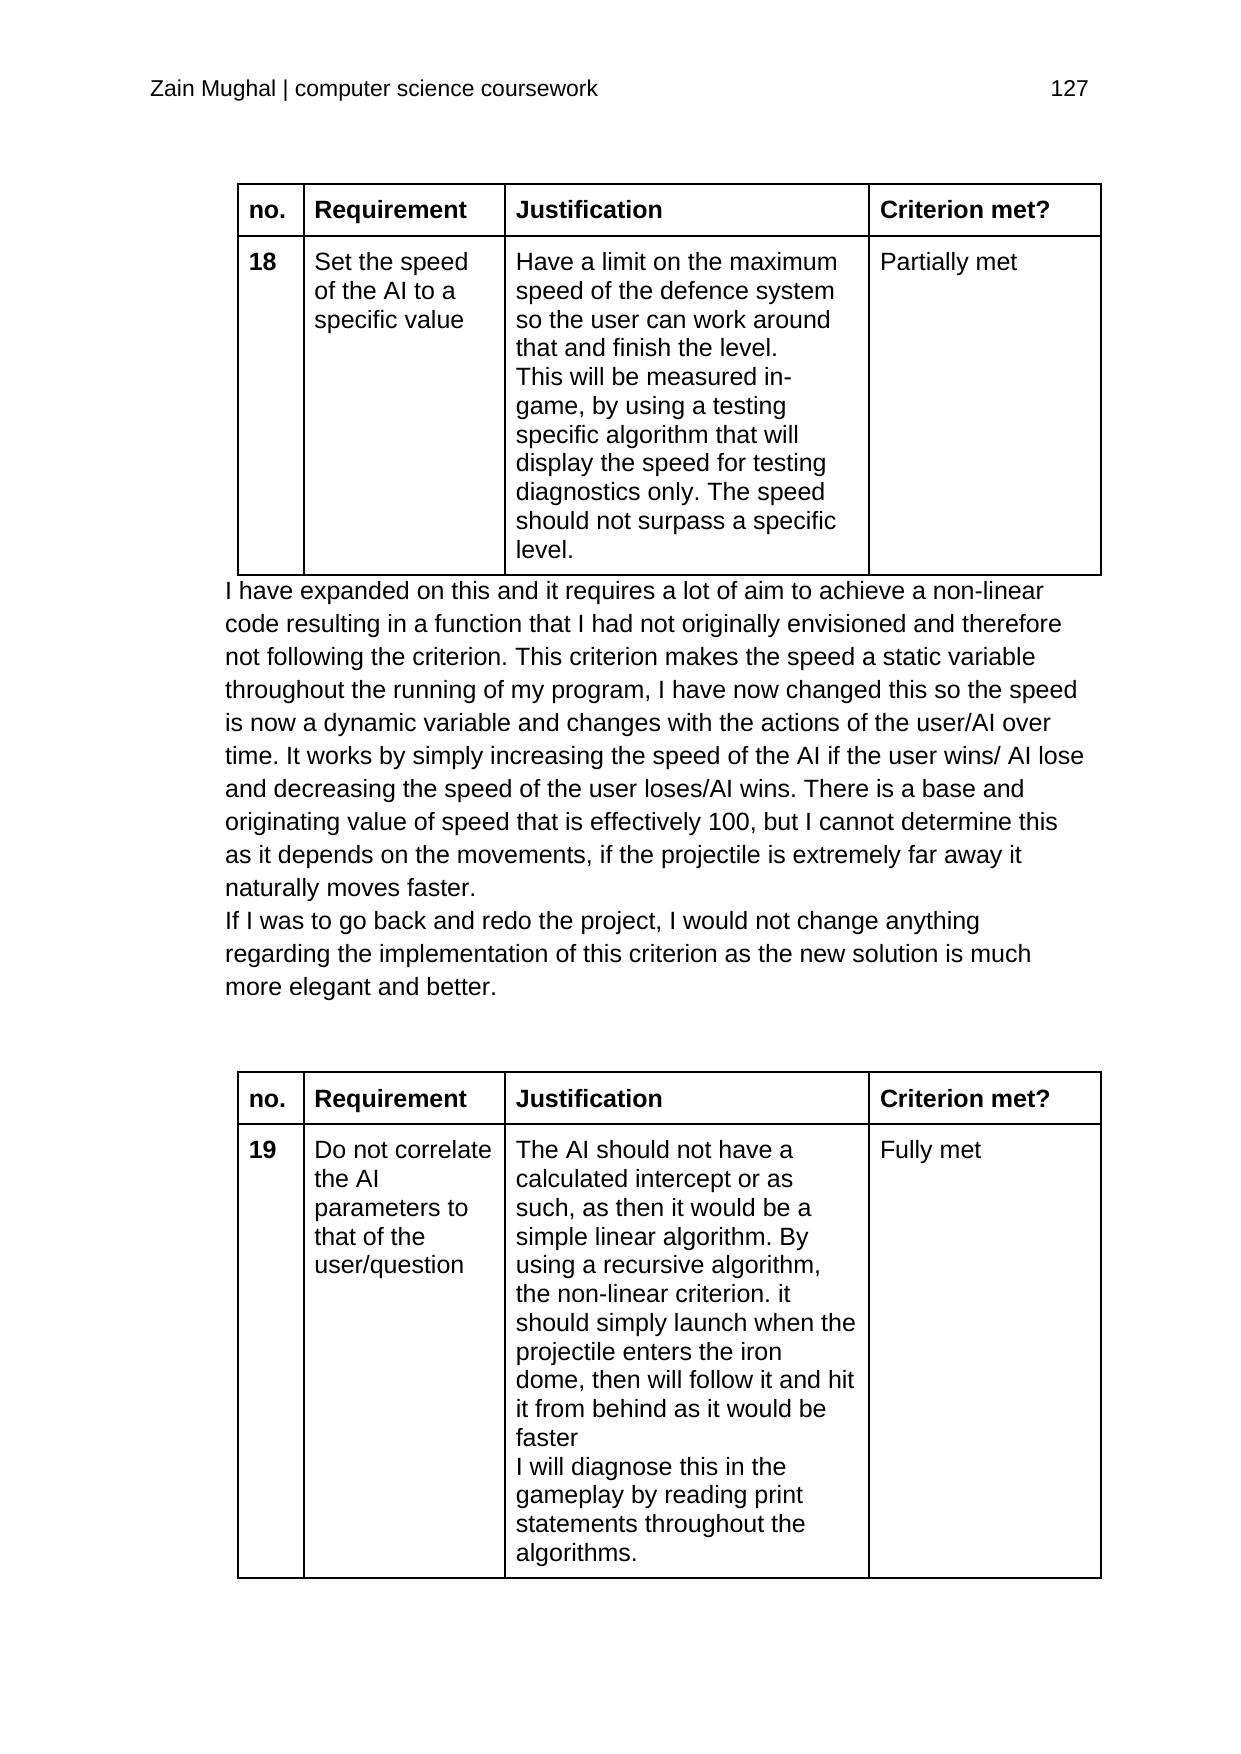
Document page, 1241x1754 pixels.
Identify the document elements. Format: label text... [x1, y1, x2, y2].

table_header Requirement [305, 185, 504, 235]
text I have expanded on this and it requires a lot of aim to achieve a non-linear code resulting in a function that I had not originally envisioned and therefore not following the criterion. This criterion makes the speed a static variable throughout the running of my program, I have now changed this so the speed is now a dynamic variable and changes with the actions of the user/AI over time. It works by simply increasing the speed of the AI if the user wins/ AI lose and decreasing the speed of the user loses/AI wins. There is a base and originating value of speed that is effectively 100, but I cannot determine this as it depends on the movements, if the projectile is extremely far away it naturally moves faster. [225, 576, 1090, 902]
table_header Criterion met? [870, 185, 1100, 235]
table_header no. [239, 185, 303, 235]
table_cell Have a limit on the maximum speed of the defence system so the user can work around that and finish the level. This will be measured in-game, by using a testing specific algorithm that will display the speed for testing diagnostics only. The speed should not surpass a specific level. [506, 237, 868, 574]
table_cell Set the speed of the AI to a specific value [305, 237, 504, 574]
table_header Requirement [305, 1073, 504, 1123]
table_cell Fully met [870, 1125, 1100, 1577]
table_cell The AI should not have a calculated intercept or as such, as then it would be a simple linear algorithm. By using a recursive algorithm, the non-linear criterion. it should simply launch when the projectile enters the iron dome, then will follow it and hit it from behind as it would be faster I will diagnose this in the gameplay by reading print statements throughout the algorithms. [506, 1125, 868, 1577]
table_header Justification [506, 185, 868, 235]
table_header Justification [506, 1073, 868, 1123]
text If I was to go back and redo the project, I would not change anything regarding the implementation of this criterion as the new solution is much more elegant and better. [225, 906, 1090, 1001]
table_header Criterion met? [870, 1073, 1100, 1123]
table_cell Partially met [870, 237, 1100, 574]
table_cell 19 [239, 1125, 303, 1577]
table_cell Do not correlate the AI parameters to that of the user/question [305, 1125, 504, 1577]
table_cell 18 [239, 237, 303, 574]
table_header no. [239, 1073, 303, 1123]
